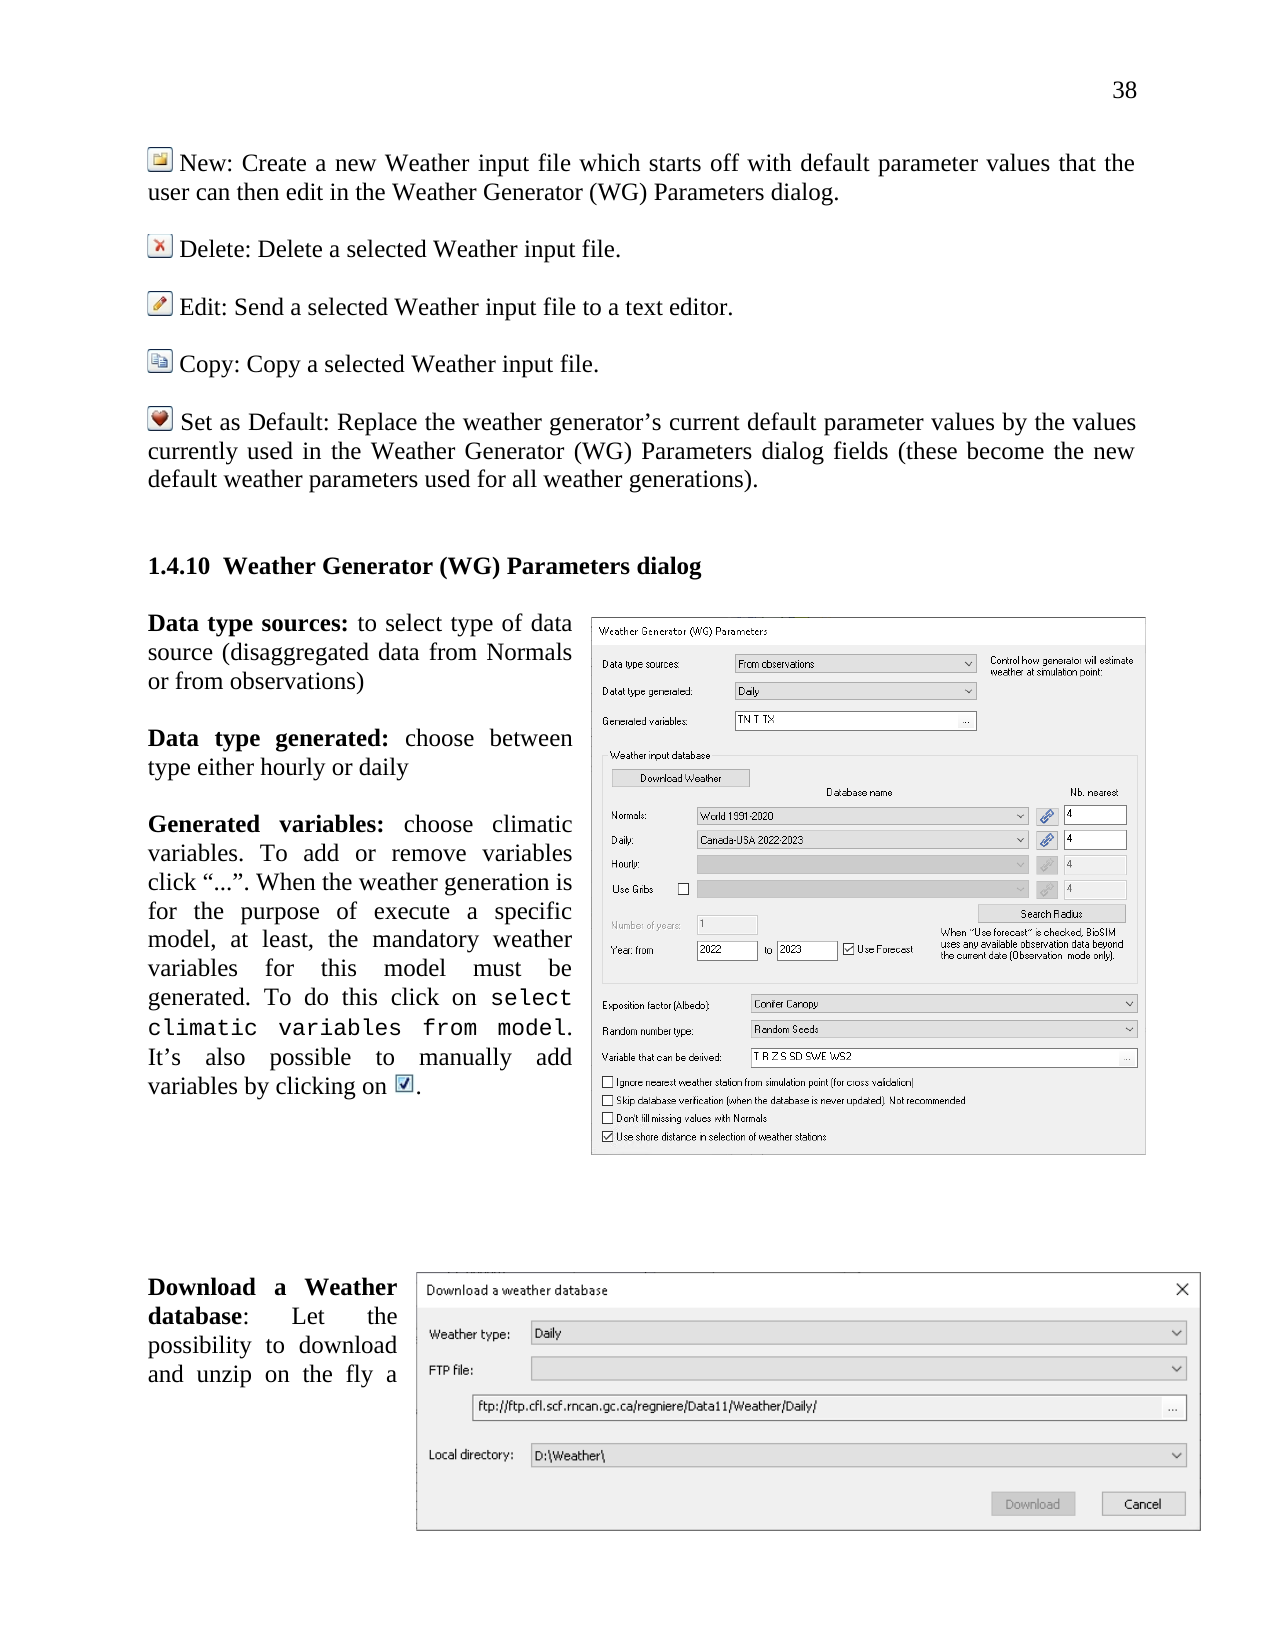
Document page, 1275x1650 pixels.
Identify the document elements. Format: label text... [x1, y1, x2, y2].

text Data type generated: choose between type either hourly or daily [148, 723, 591, 781]
picture [147, 147, 173, 172]
picture [147, 406, 173, 431]
text Set as Default: Replace the weather generator’s current default parameter values by the values currently used in the Weather Generator (WG) Parameters dialog fields (these become the new default weather parameters used for all weather generations). [148, 407, 1137, 493]
picture [591, 617, 1146, 1155]
text Data type sources: to select type of data source (disaggregated data from Normals or from observations) [148, 608, 1137, 694]
text Delete: Delete a selected Weather input file. [148, 234, 1137, 263]
picture [147, 291, 173, 316]
picture [147, 234, 173, 258]
text Copy: Copy a selected Weather input file. [148, 349, 1137, 378]
text Generated variables: choose climatic variables. To add or remove variables click “...”. When the weather generation is for the purpose of execute a specific model, at least, the mandatory weather variables for this model must be generated. To do this click on select climatic variables from model. It’s also possible to manually add variables by clicking on . [148, 809, 591, 1100]
picture [147, 349, 173, 373]
subtitle Weather Generator (WG) Parameters dialog [148, 551, 1137, 579]
text Edit: Send a selected Weather input file to a text editor. [148, 292, 1137, 321]
picture [416, 1272, 1201, 1531]
picture [393, 1072, 416, 1095]
text New: Create a new Weather input file which starts off with default parameter values that the user can then edit in the Weather Generator (WG) Parameters dialog. [148, 148, 1137, 205]
